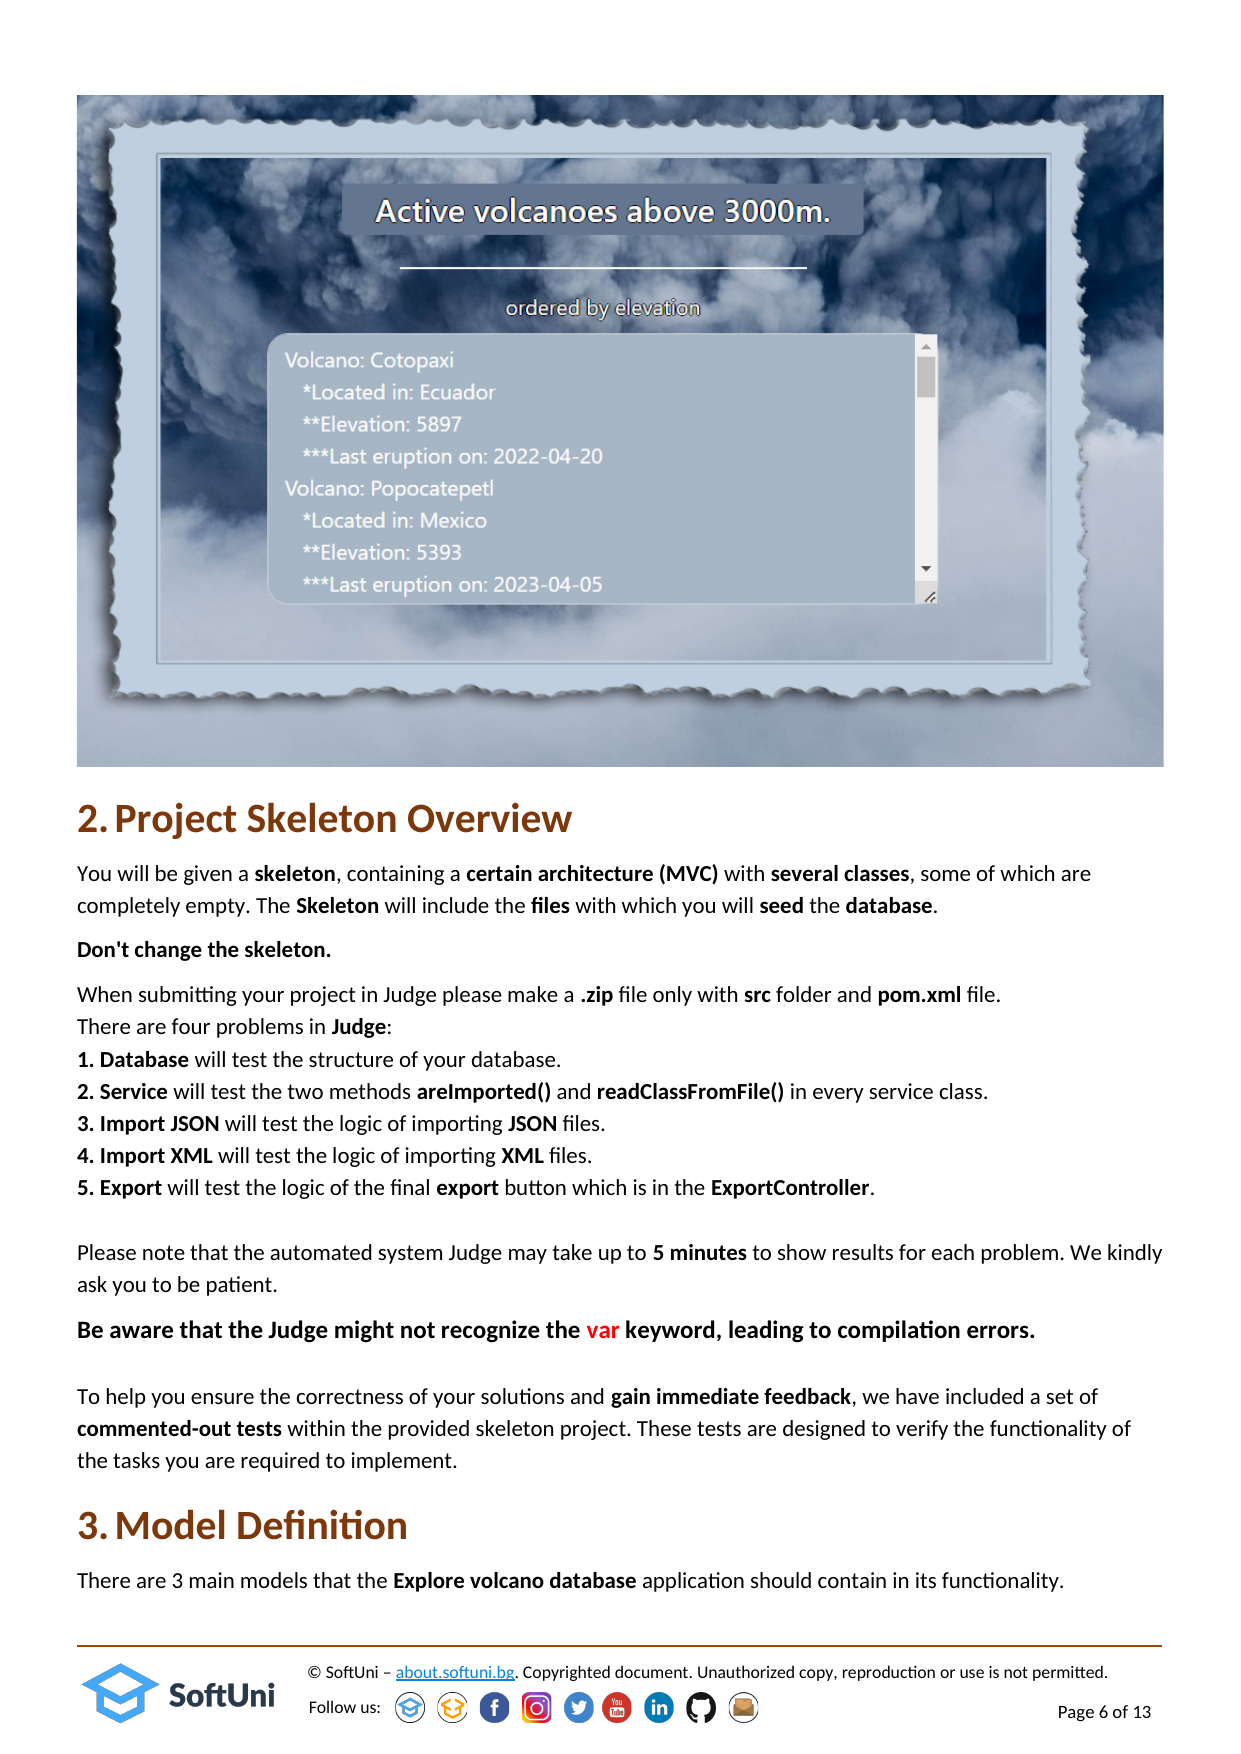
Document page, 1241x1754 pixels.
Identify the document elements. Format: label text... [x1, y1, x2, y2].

text You will be given a skeleton, containing a certain architecture (MVC) with several classes, some of which are completely empty. The Skeleton will include the files with which you will seed the database. [77, 859, 1163, 919]
picture [564, 1692, 594, 1723]
subtitle Project Skeleton Overview [77, 792, 1163, 843]
text Please note that the automated system Judge may take up to 5 minutes to show results for each problem. We kindly ask you to be patient. [77, 1238, 1163, 1298]
text 1. Database will test the structure of your database. [77, 1045, 1163, 1073]
picture [658, 1705, 667, 1714]
picture [75, 1658, 281, 1729]
picture [76, 95, 1164, 767]
picture [665, 1714, 674, 1723]
picture [665, 1692, 674, 1701]
subtitle Model Definition [77, 1499, 1163, 1550]
picture [644, 1714, 653, 1723]
text Don't change the skeleton. [77, 936, 1163, 964]
picture [728, 1692, 759, 1723]
text 4. Import XML will test the logic of importing XML files. [77, 1141, 1163, 1169]
picture [522, 1692, 552, 1723]
text To help you ensure the correctness of your solutions and gain immediate feedback, we have included a set of commented-out tests within the provided skeleton project. These tests are designed to verify the functionality of the tasks you are required to implement. [77, 1382, 1163, 1474]
text There are 3 main models that the Explore volcano database application should contain in its functionality. [77, 1566, 1163, 1594]
text 2. Service will test the two methods areImported() and readClassFromFile() in every service class. 3. Import JSON will test the logic of importing JSON files. [77, 1077, 1163, 1137]
picture [479, 1692, 510, 1723]
text Be aware that the Judge might not recognize the var keyword, leading to compilation errors. [77, 1315, 1163, 1345]
picture [395, 1692, 425, 1723]
picture [686, 1692, 716, 1723]
text When submitting your project in Judge please make a .zip file only with src folder and pom.xml file. There are four problems in Judge: [77, 980, 1163, 1041]
text 5. Export will test the logic of the final export button which is in the ExportController. [77, 1173, 1163, 1201]
picture [602, 1692, 632, 1723]
picture [644, 1692, 653, 1701]
picture [437, 1692, 468, 1723]
